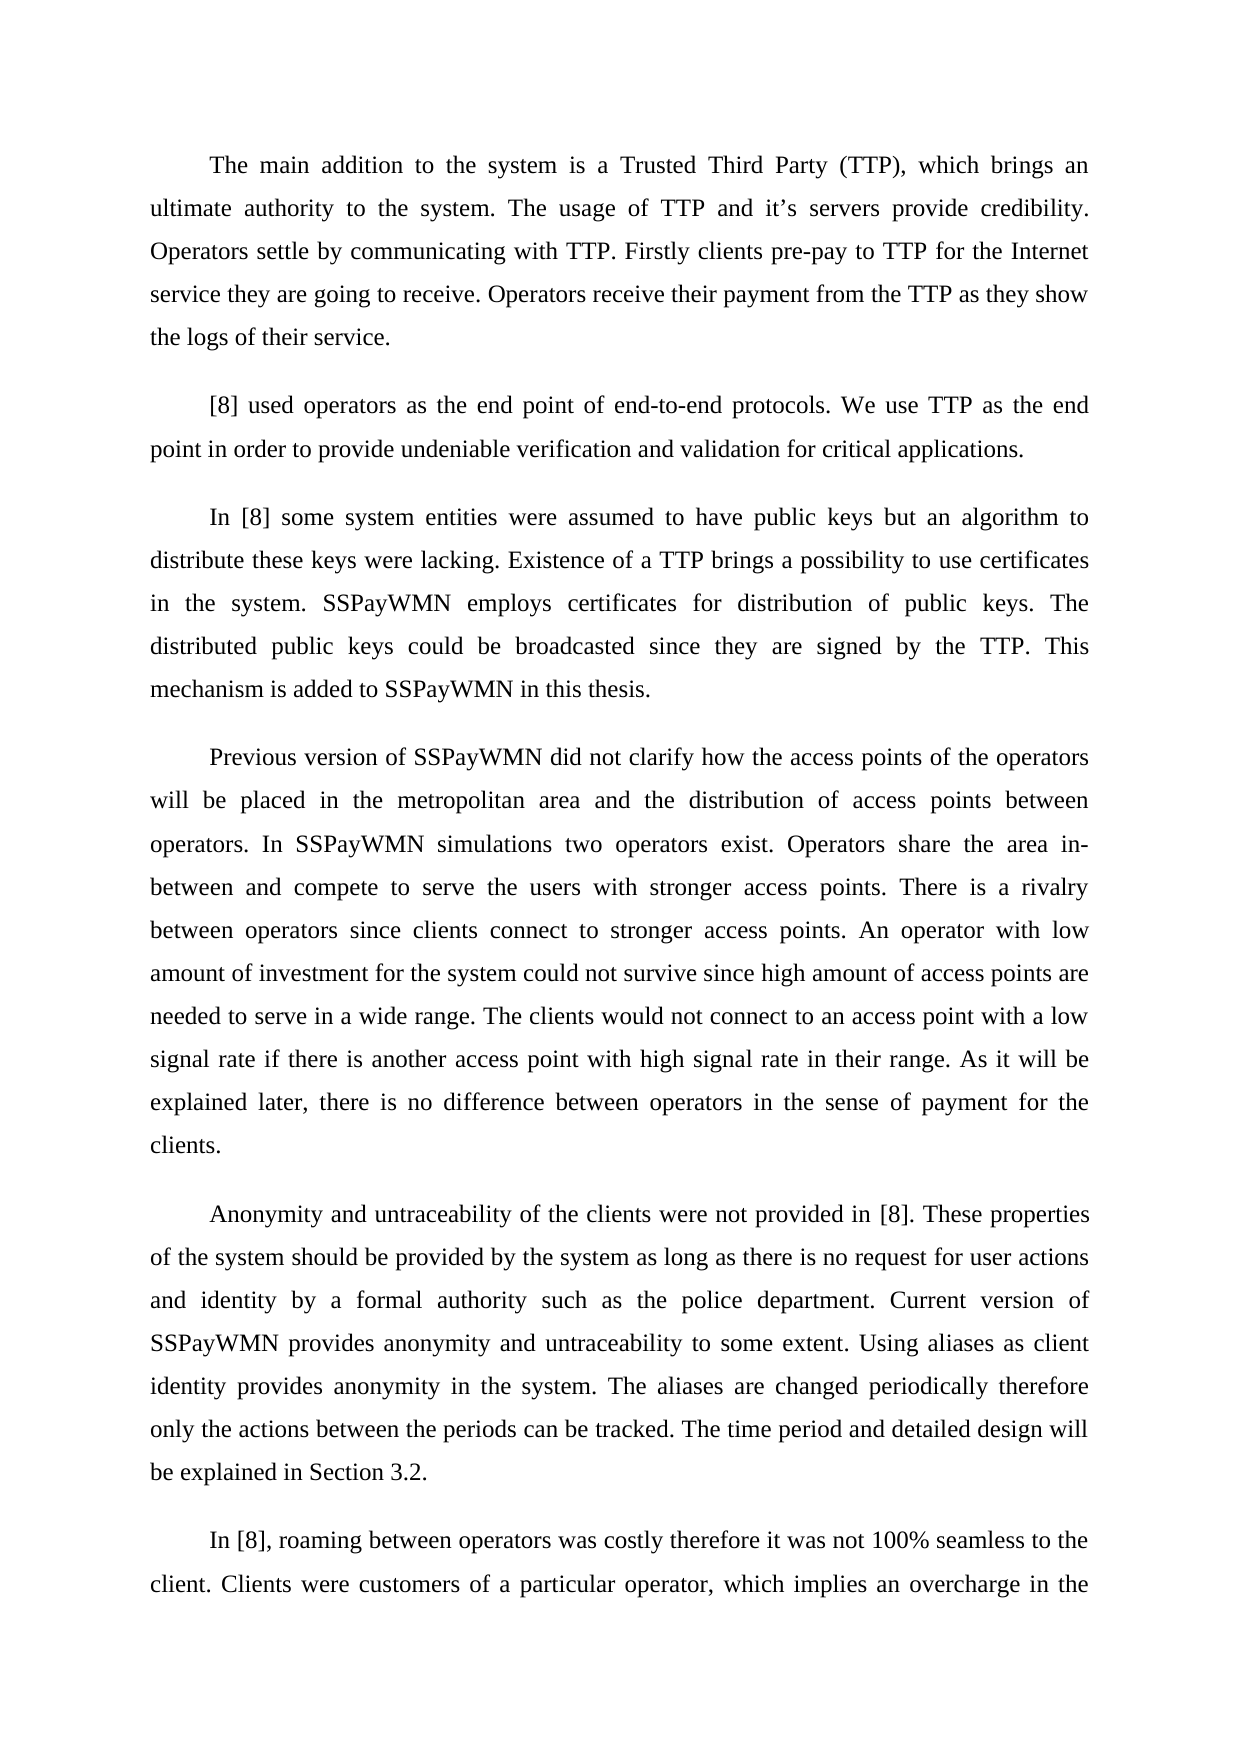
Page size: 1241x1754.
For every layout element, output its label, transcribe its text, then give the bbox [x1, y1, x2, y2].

text The main addition to the system is a Trusted Third Party (TTP), which brings an ultimate authority to the system. The usage of TTP and it’s servers provide credibility. Operators settle by communicating with TTP. Firstly clients pre-pay to TTP for the Internet service they are going to receive. Operators receive their payment from the TTP as they show the logs of their service. [150, 150, 1090, 351]
text Previous version of SSPayWMN did not clarify how the access points of the operators will be placed in the metropolitan area and the distribution of access points between operators. In SSPayWMN simulations two operators exist. Operators share the area in-between and compete to serve the users with stronger access points. There is a rivalry between operators since clients connect to stronger access points. An operator with low amount of investment for the system could not survive since high amount of access points are needed to serve in a wide range. The clients would not connect to an access point with a low signal rate if there is another access point with high signal rate in their range. As it will be explained later, there is no difference between operators in the sense of payment for the clients. [150, 742, 1090, 1159]
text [150, 1526, 1090, 1597]
text Anonymity and untraceability of the clients were not provided in [8]. These properties of the system should be provided by the system as long as there is no request for user actions and identity by a formal authority such as the police department. Current version of SSPayWMN provides anonymity and untraceability to some extent. Using aliases as client identity provides anonymity in the system. The aliases are changed periodically therefore only the actions between the periods can be tracked. The time period and detailed design will be explained in Section 3.2. [150, 1199, 1090, 1486]
text [8] used operators as the end point of end-to-end protocols. We use TTP as the end point in order to provide undeniable verification and validation for critical applications. [150, 391, 1090, 462]
text In [8] some system entities were assumed to have public keys but an algorithm to distribute these keys were lacking. Existence of a TTP brings a possibility to use certificates in the system. SSPayWMN employs certificates for distribution of public keys. The distributed public keys could be broadcasted since they are signed by the TTP. This mechanism is added to SSPayWMN in this thesis. [150, 502, 1090, 703]
